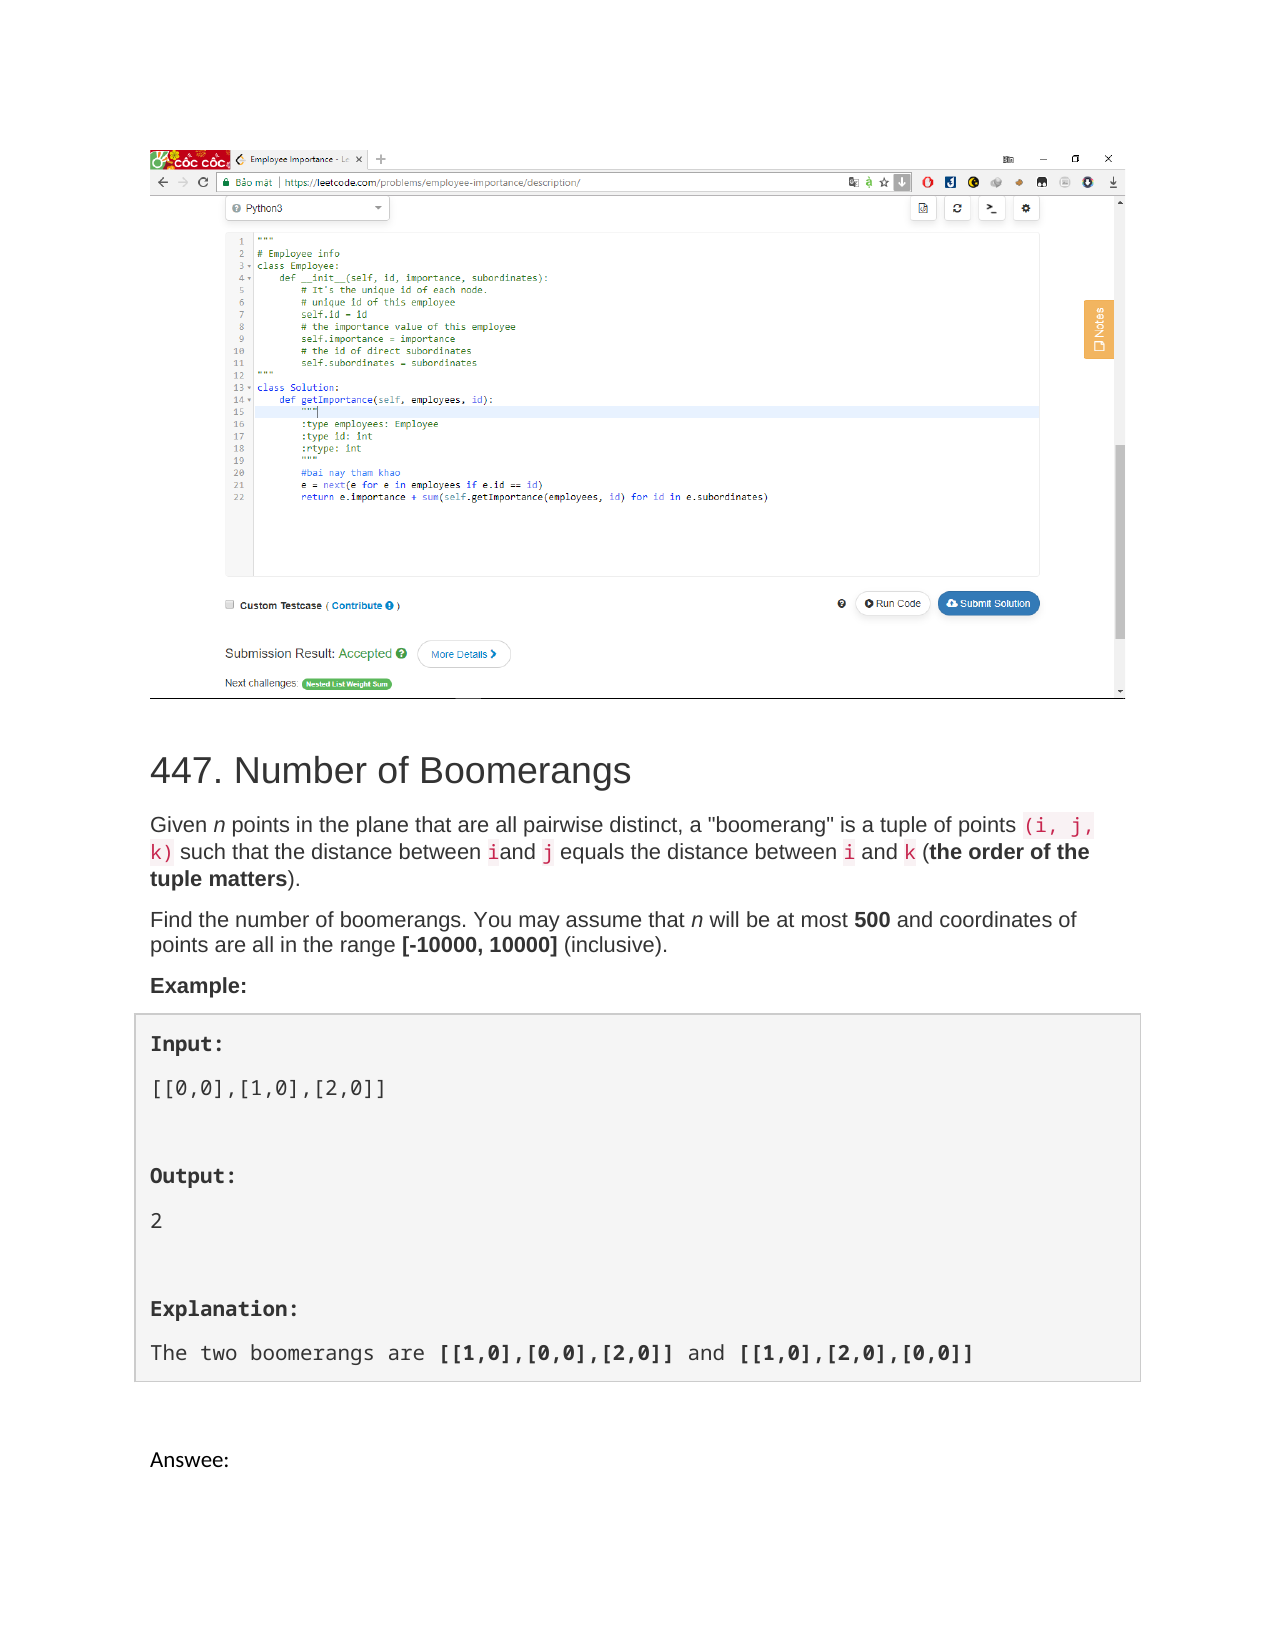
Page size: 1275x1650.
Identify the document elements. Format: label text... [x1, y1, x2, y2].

text Output: [136, 1146, 1140, 1189]
text 447. Number of Boomerangs [150, 717, 1125, 792]
text The two boomerangs are [[1,0],[0,0],[2,0]] and [[1,0],[2,0],[0,0]] [136, 1322, 1140, 1381]
text Explanation: [136, 1278, 1140, 1322]
picture [150, 150, 1125, 699]
text Input: [136, 1015, 1140, 1057]
text Find the number of boomerangs. You may assume that n will be at most 500 and coordinates of points are all in the range [-10000, 10000] (inclusive). [150, 906, 1125, 957]
text Given n points in the plane that are all pairwise distinct, a "boomerang" is a tuple of points (i, j, k) such that the distance between iand j equals the distance between i and k (the order of the tuple matters). [150, 812, 1125, 891]
text Example: [150, 972, 1125, 998]
text Answee: [150, 1445, 1125, 1473]
text [[0,0],[1,0],[2,0]] [136, 1057, 1140, 1101]
text 2 [136, 1189, 1140, 1234]
